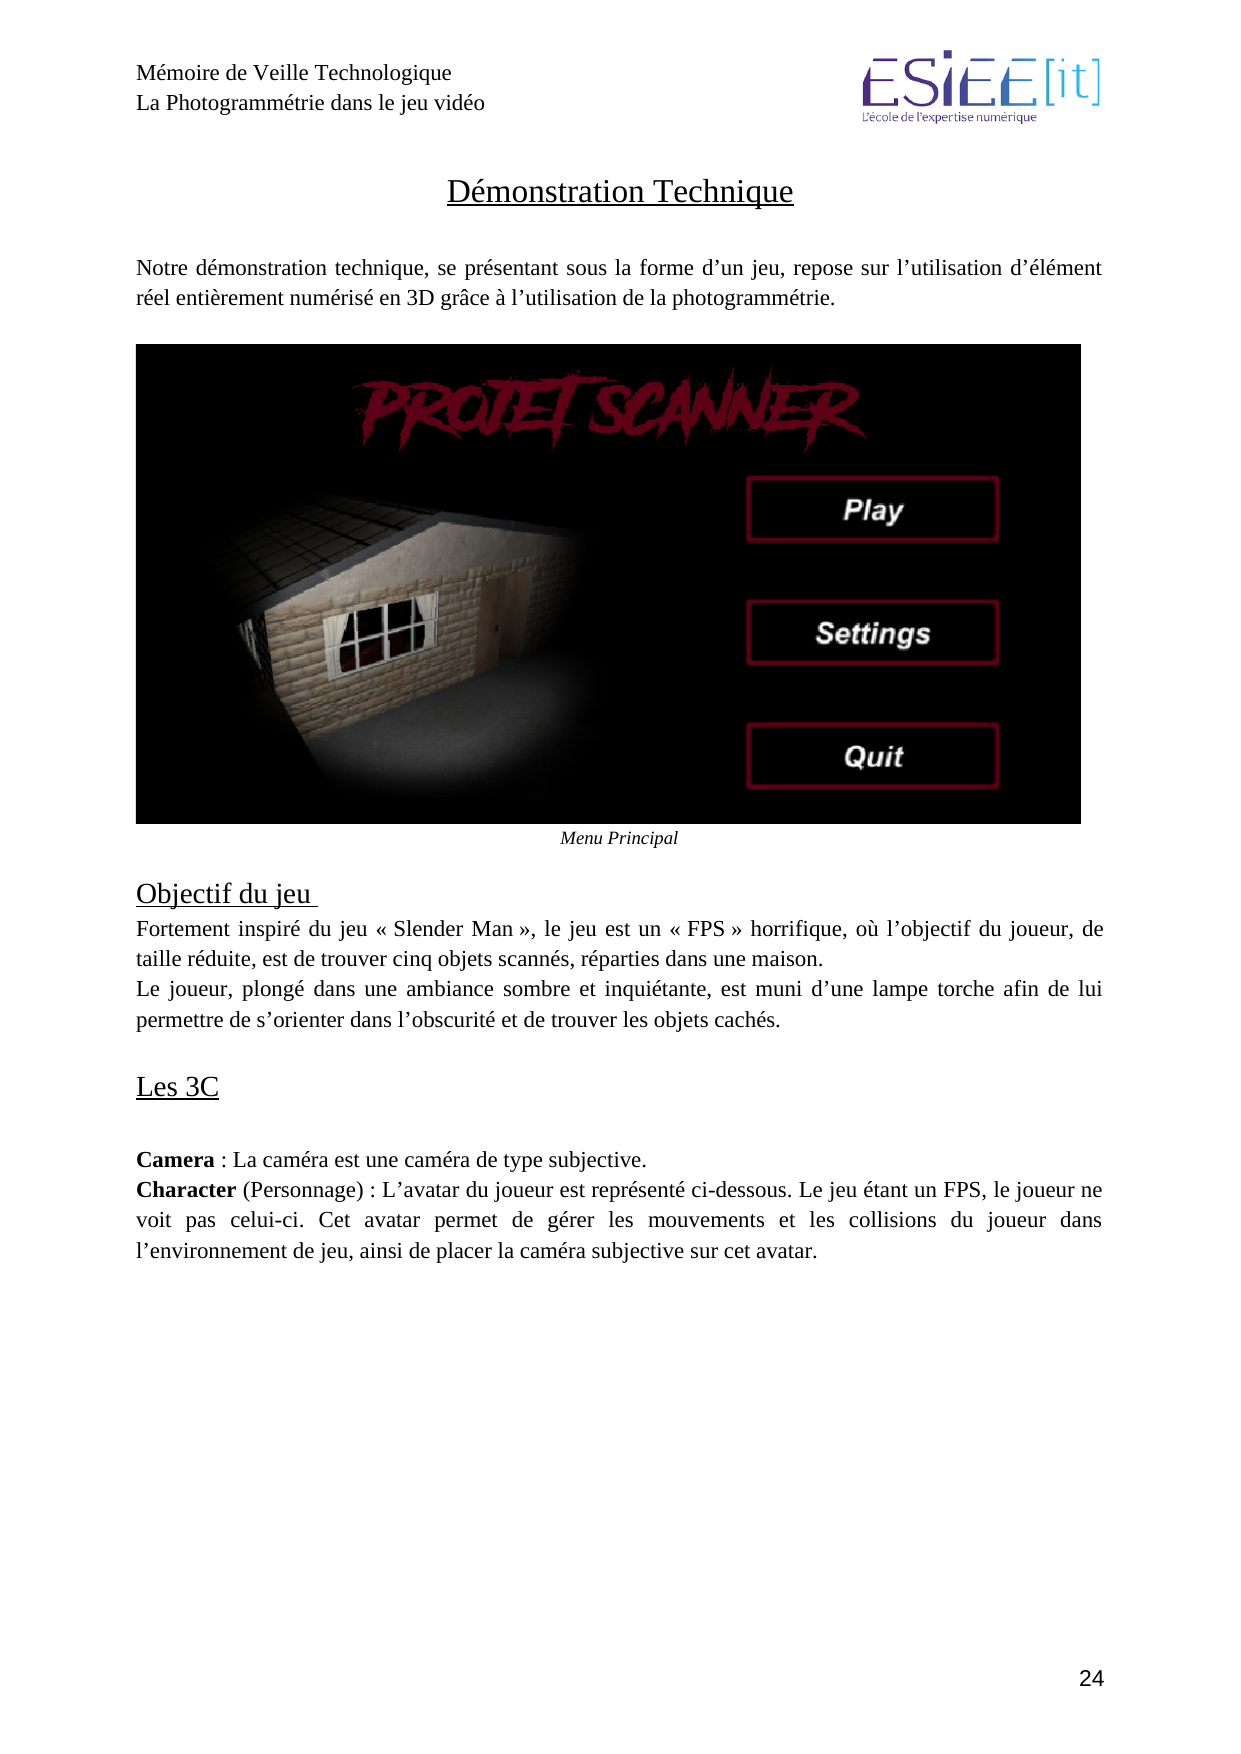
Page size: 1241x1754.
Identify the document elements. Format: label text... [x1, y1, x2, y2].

text Fortement inspiré du jeu « Slender Man », le jeu est un « FPS » horrifique, où l’objectif du joueur, de taille réduite, est de trouver cinq objets scannés, réparties dans une maison. [136, 915, 1104, 972]
text Camera : La caméra est une caméra de type subjective. [136, 1146, 1104, 1172]
text Objectif du jeu [136, 877, 1104, 910]
text Le joueur, plongé dans une ambiance sombre et inquiétante, est muni d’une lampe torche afin de lui permettre de s’orienter dans l’obscurité et de trouver les objets cachés. [136, 976, 1104, 1032]
picture [862, 50, 1100, 124]
text Démonstration Technique [136, 171, 1104, 209]
text Character (Personnage) : L’avatar du joueur est représenté ci-dessous. Le jeu étant un FPS, le joueur ne voit pas celui-ci. Cet avatar permet de gérer les mouvements et les collisions du joueur dans l’environnement de jeu, ainsi de placer la caméra subjective sur cet avatar. [136, 1176, 1104, 1263]
text Les 3C [136, 1069, 1104, 1102]
text Notre démonstration technique, se présentant sous la forme d’un jeu, repose sur l’utilisation d’élément réel entièrement numérisé en 3D grâce à l’utilisation de la photogrammétrie. [136, 254, 1104, 310]
text Menu Principal [136, 827, 1104, 848]
picture [135, 344, 1081, 824]
